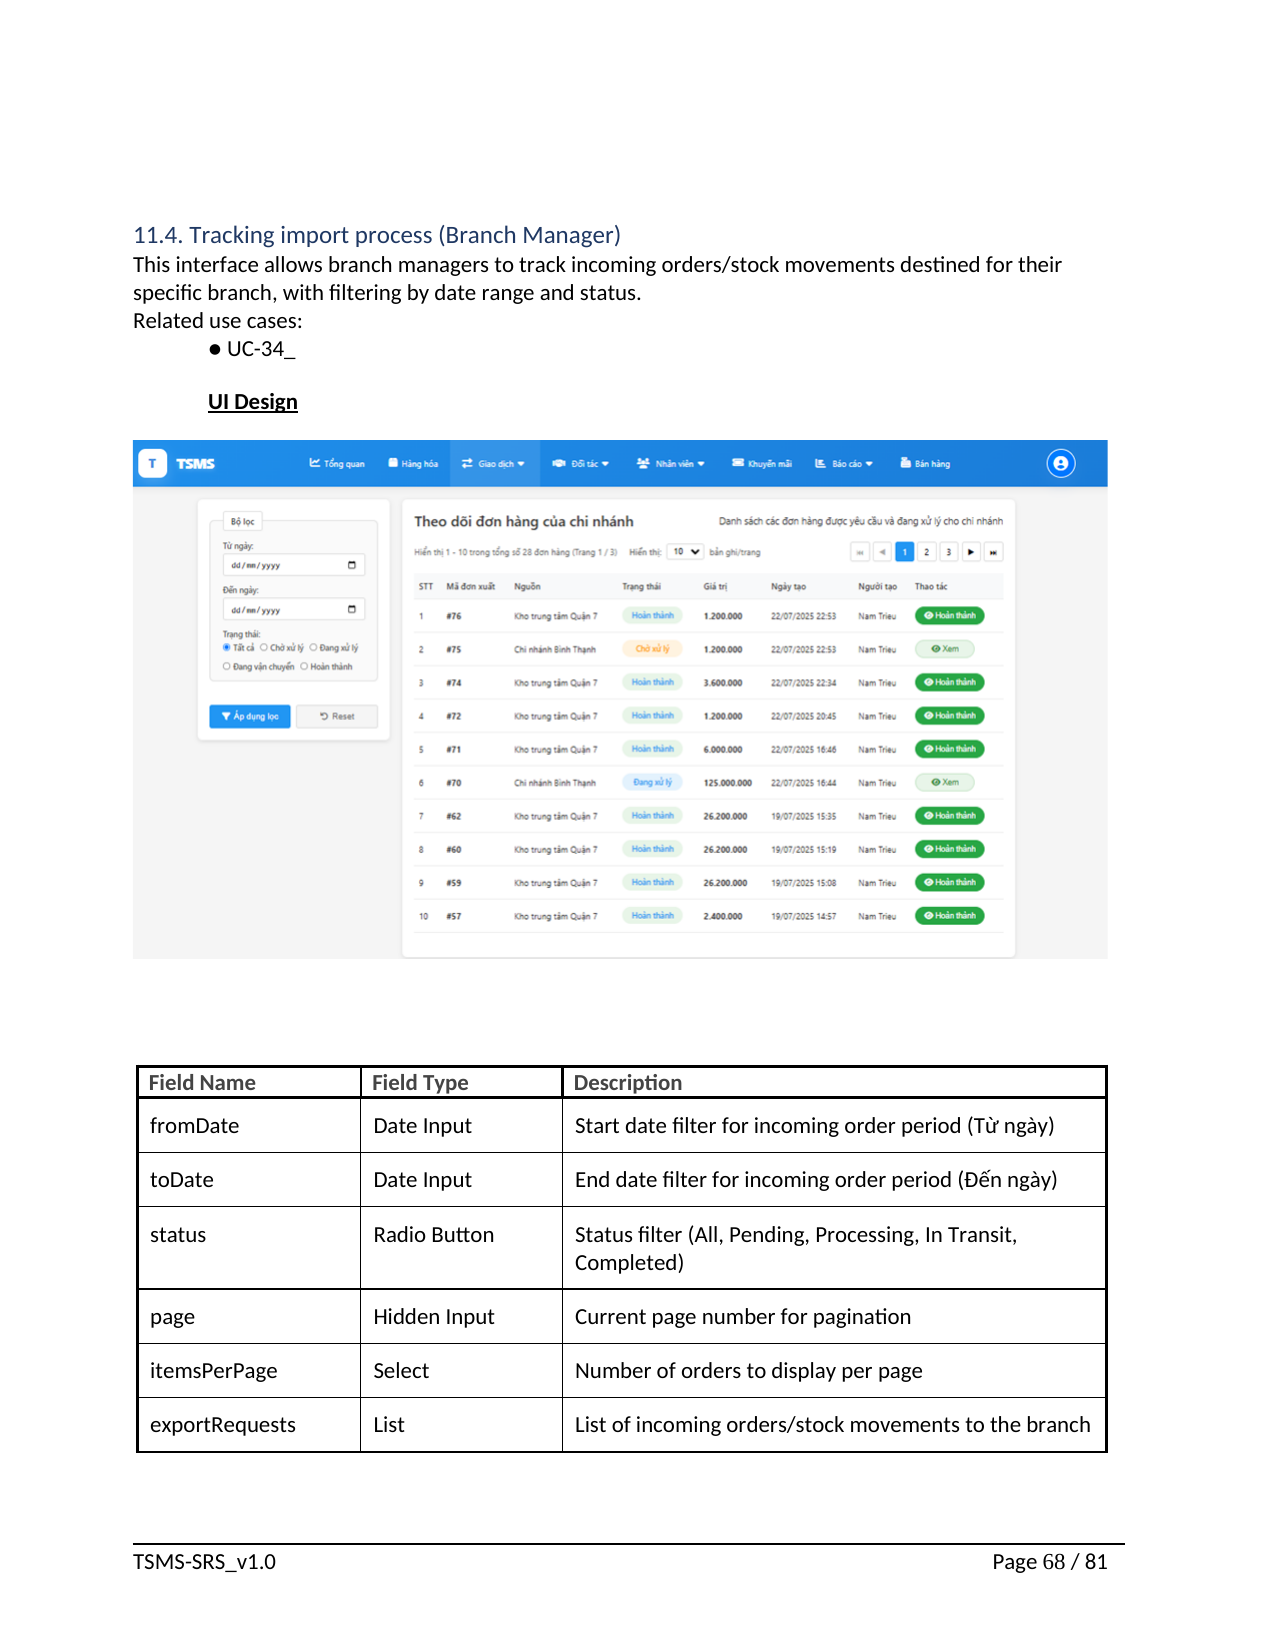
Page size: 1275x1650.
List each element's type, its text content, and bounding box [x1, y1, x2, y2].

text ● UC-34_ [133, 334, 1125, 362]
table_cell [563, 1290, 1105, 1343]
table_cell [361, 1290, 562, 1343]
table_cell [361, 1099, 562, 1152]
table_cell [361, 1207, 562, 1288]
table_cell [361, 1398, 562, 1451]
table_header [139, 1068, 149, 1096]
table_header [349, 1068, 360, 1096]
subtitle UI Design [208, 387, 1125, 415]
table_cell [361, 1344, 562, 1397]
subtitle 11.4. Tracking import process (Branch Manager) This interface allows branch managers to track incoming orders/stock movements destined for their specific branch, with filtering by date range and status. Related use cases: [133, 219, 1125, 334]
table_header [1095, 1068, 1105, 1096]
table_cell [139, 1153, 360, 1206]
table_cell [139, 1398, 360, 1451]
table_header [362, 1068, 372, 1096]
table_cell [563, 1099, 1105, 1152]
picture [132, 440, 1108, 959]
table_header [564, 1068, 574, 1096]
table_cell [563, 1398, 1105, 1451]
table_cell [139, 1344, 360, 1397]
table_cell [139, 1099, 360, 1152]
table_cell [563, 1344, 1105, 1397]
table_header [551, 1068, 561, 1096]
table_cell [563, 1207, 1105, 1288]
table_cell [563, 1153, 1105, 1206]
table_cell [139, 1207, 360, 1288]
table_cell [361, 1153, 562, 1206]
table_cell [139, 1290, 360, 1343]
